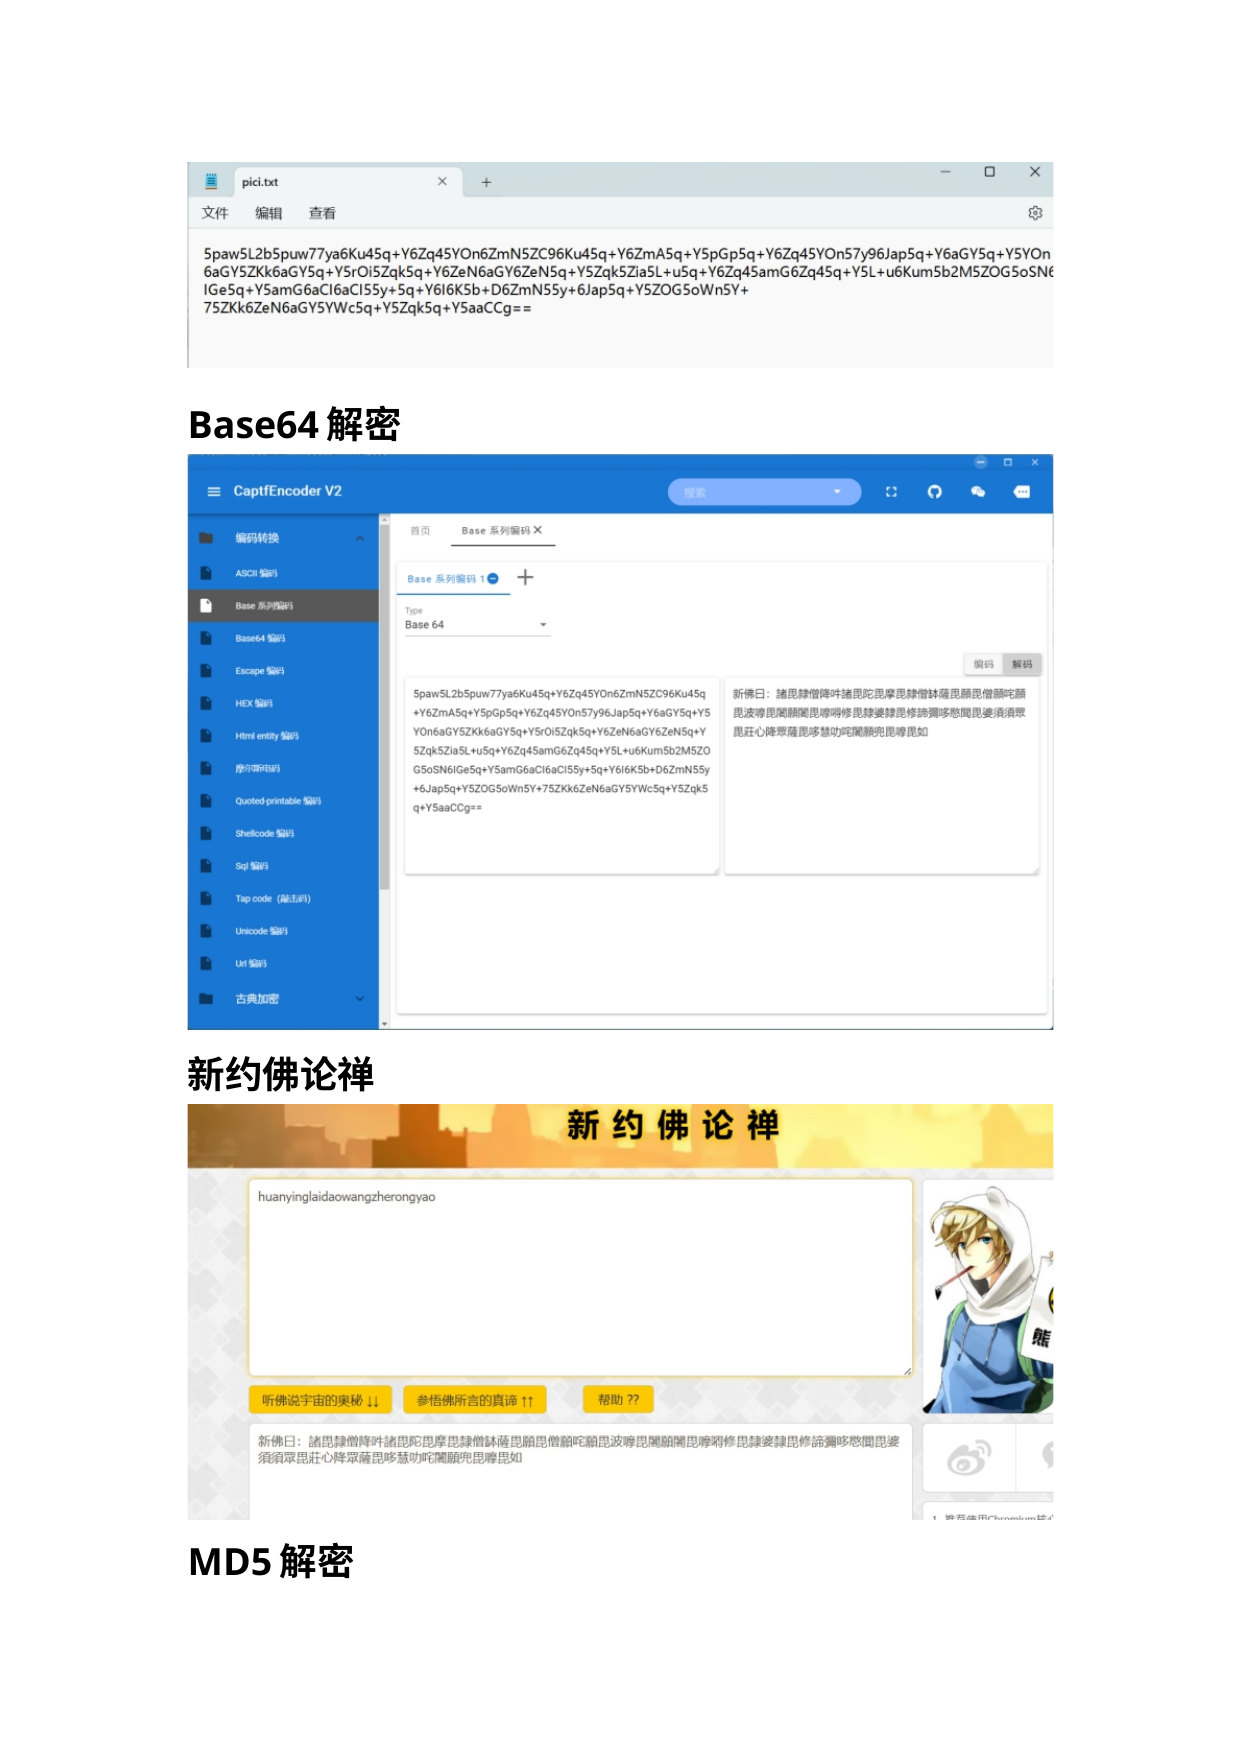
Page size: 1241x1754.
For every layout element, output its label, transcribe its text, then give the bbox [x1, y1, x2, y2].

picture [187, 1104, 1054, 1521]
picture [187, 162, 1054, 368]
picture [187, 454, 1054, 1030]
text Base64解密 [187, 389, 1053, 454]
text 新约佛论禅 [187, 1039, 1053, 1104]
text MD5解密 [187, 1527, 1053, 1592]
